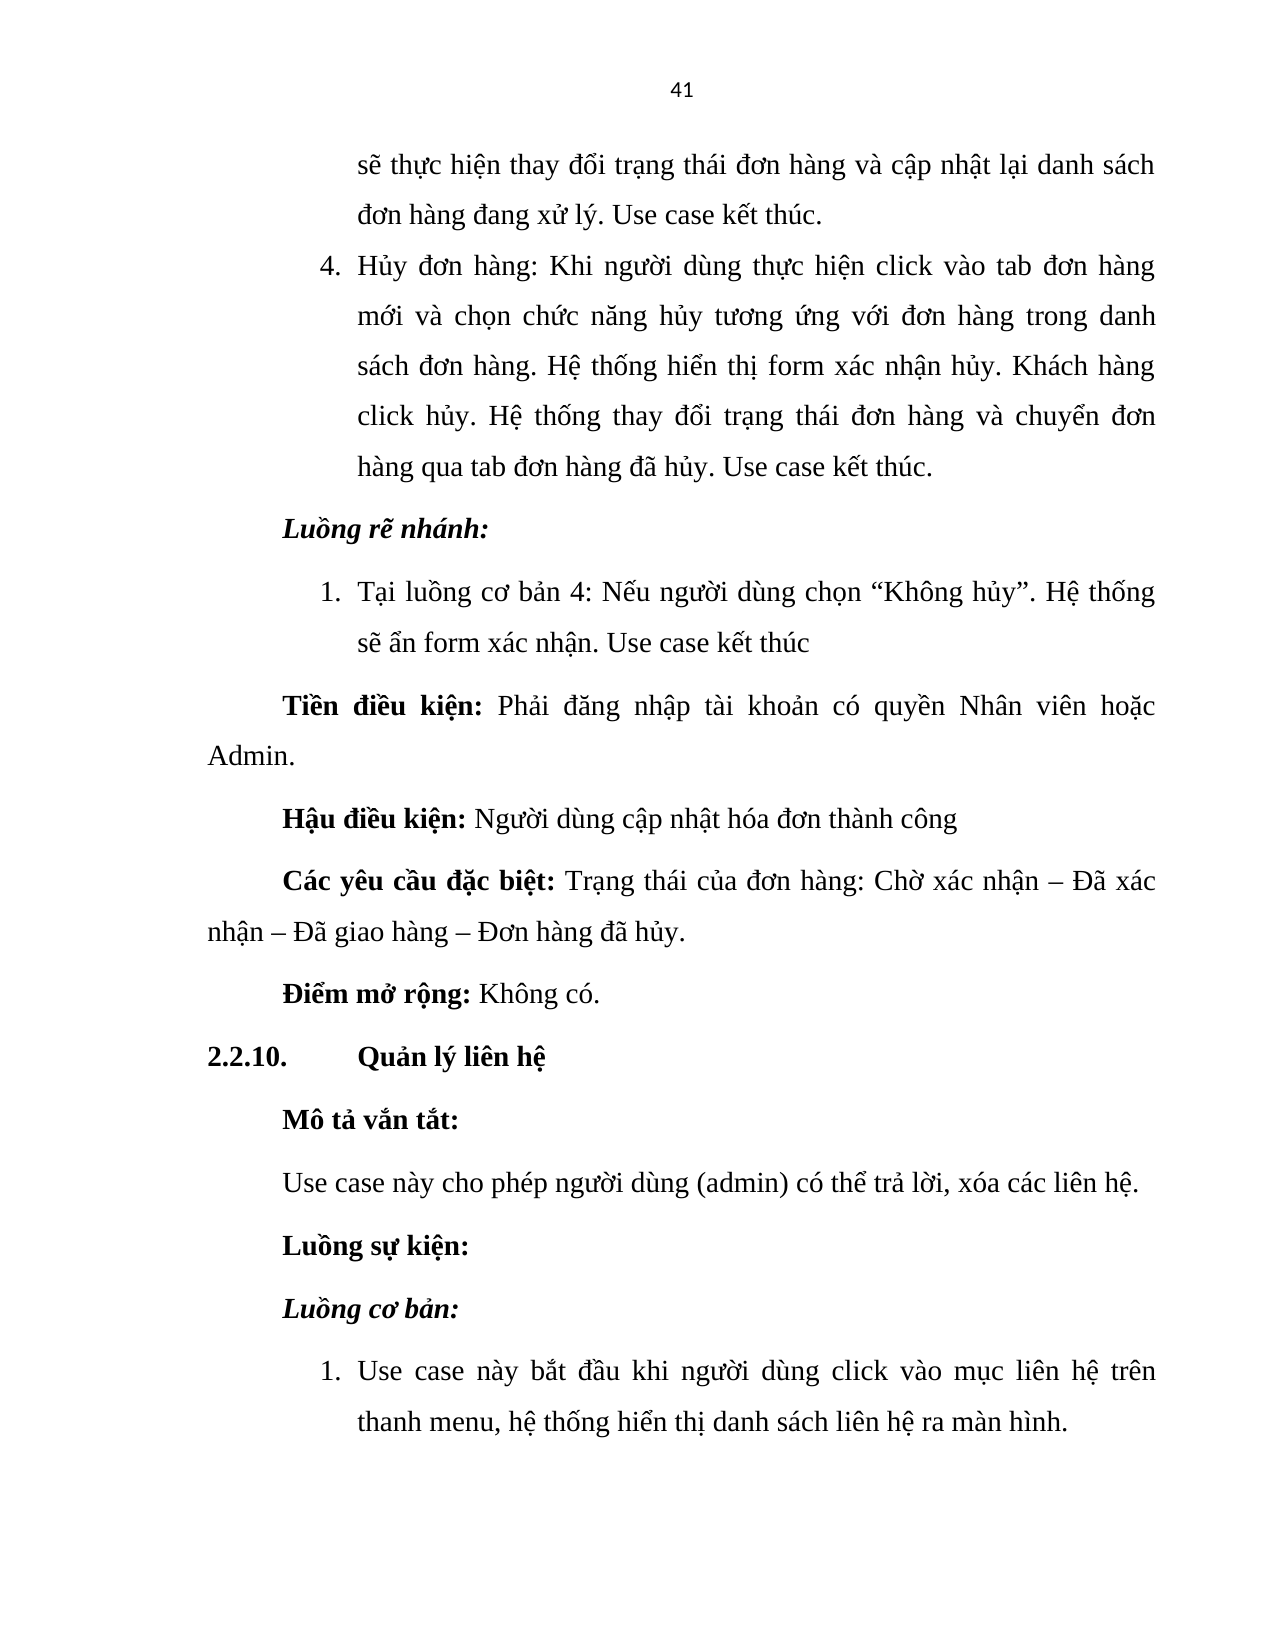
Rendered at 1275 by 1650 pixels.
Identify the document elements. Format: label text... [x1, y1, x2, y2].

text Mô tả vắn tắt: [207, 1102, 1156, 1136]
text Các yêu cầu đặc biệt: Trạng thái của đơn hàng: Chờ xác nhận – Đã xác nhận – Đã giao hàng – Đơn hàng đã hủy. [207, 863, 1156, 947]
text Luồng sự kiện: [207, 1228, 1156, 1261]
list Quản lý liên hệ [207, 1039, 1156, 1073]
text Hậu điều kiện: Người dùng cập nhật hóa đơn thành công [207, 801, 1156, 834]
list Hủy đơn hàng: Khi người dùng thực hiện click vào tab đơn hàng mới và chọn chức năng hủy tương ứng với đơn hàng trong danh sách đơn hàng. Hệ thống hiển thị form xác nhận hủy. Khách hàng click hủy. Hệ thống thay đổi trạng thái đơn hàng và chuyển đơn hàng qua tab đơn hàng đã hủy. Use case kết thúc. [319, 248, 1156, 482]
text Tiền điều kiện: Phải đăng nhập tài khoản có quyền Nhân viên hoặc Admin. [207, 688, 1156, 771]
text Điểm mở rộng: Không có. [207, 977, 1156, 1010]
text Luồng rẽ nhánh: [207, 512, 1156, 545]
list Use case này bắt đầu khi người dùng click vào mục liên hệ trên thanh menu, hệ thống hiển thị danh sách liên hệ ra màn hình. [319, 1353, 1156, 1437]
text Use case này cho phép người dùng (admin) có thể trả lời, xóa các liên hệ. [207, 1165, 1156, 1199]
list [319, 147, 1156, 231]
list Tại luồng cơ bản 4: Nếu người dùng chọn “Không hủy”. Hệ thống sẽ ẩn form xác nhận. Use case kết thúc [319, 574, 1156, 658]
text Luồng cơ bản: [207, 1291, 1156, 1324]
